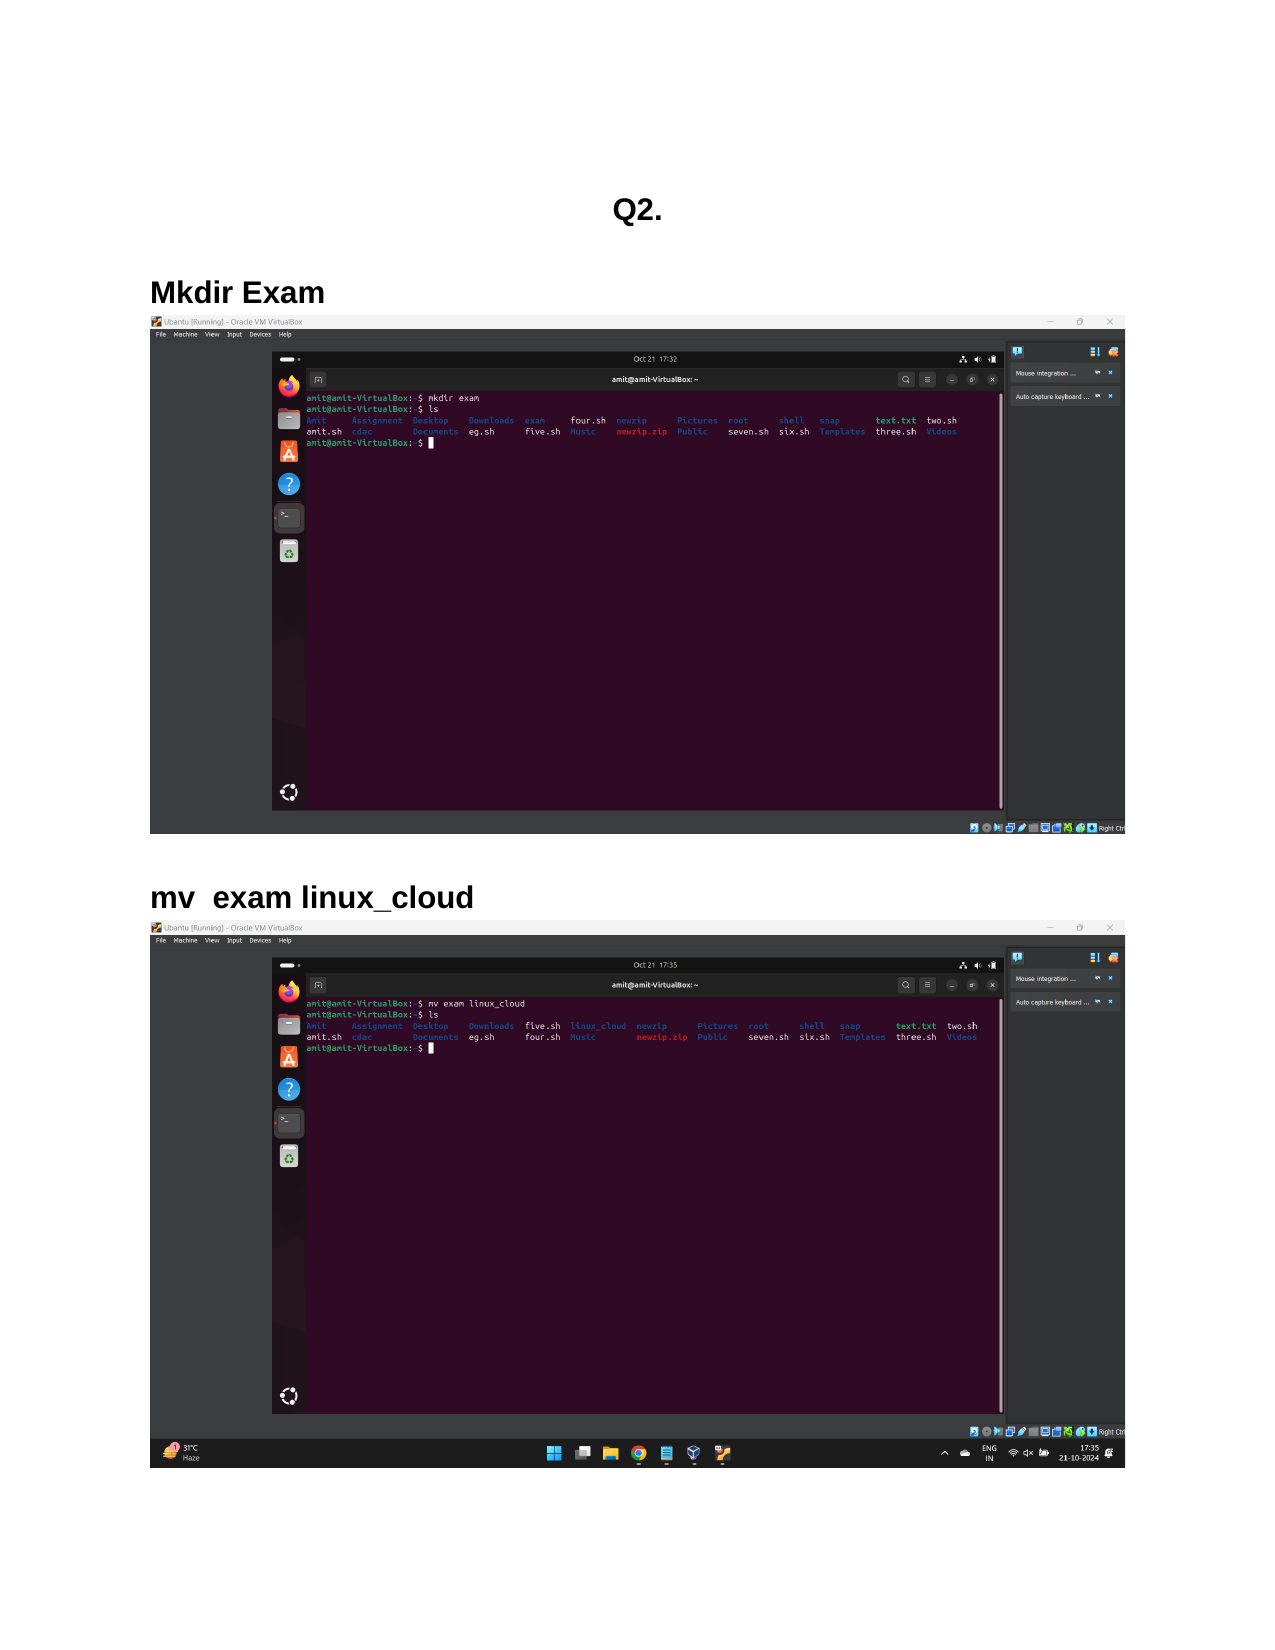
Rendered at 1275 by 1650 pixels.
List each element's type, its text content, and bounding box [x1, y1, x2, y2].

picture [150, 920, 1125, 1468]
text mv exam linux_cloud [150, 879, 1125, 915]
text Mkdir Exam [150, 274, 1125, 310]
text Q2. [150, 191, 1125, 227]
picture [150, 315, 1125, 834]
